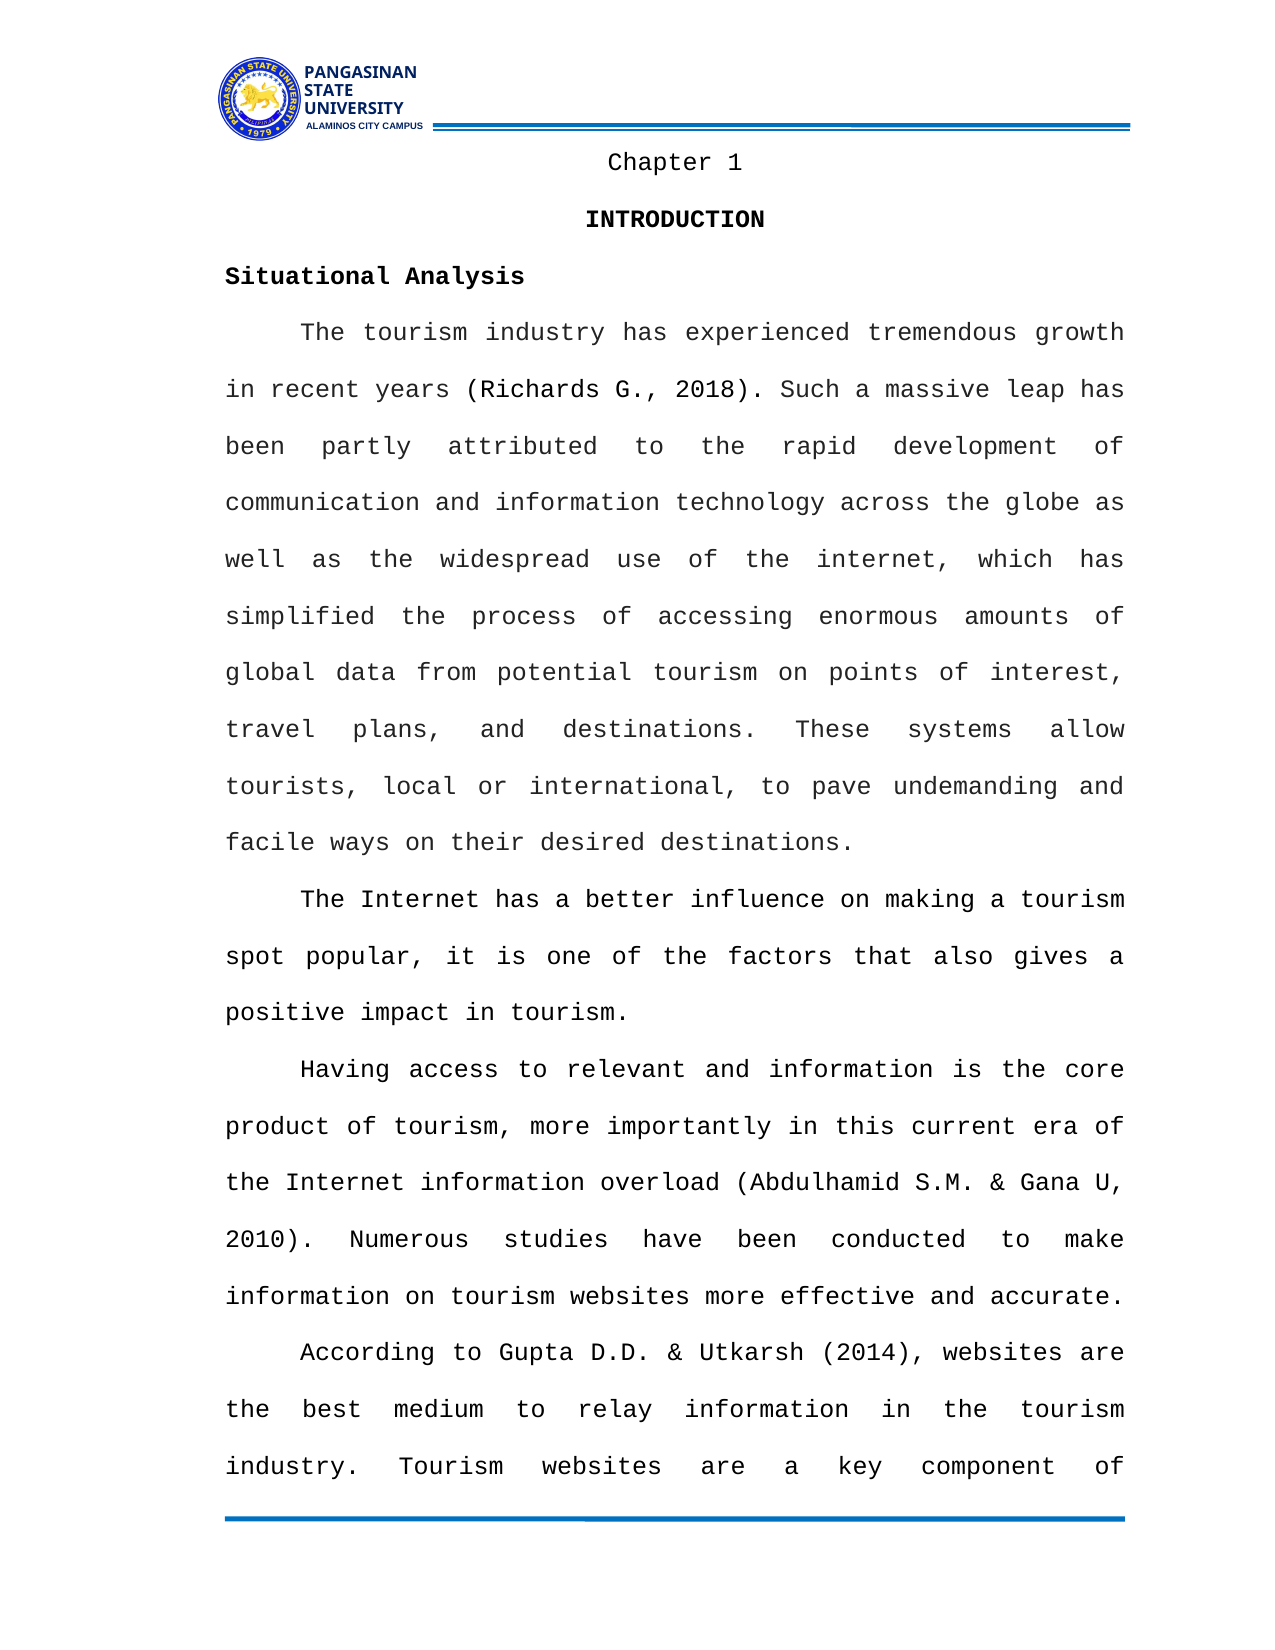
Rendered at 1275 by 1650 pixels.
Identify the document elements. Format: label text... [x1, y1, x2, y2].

text The Internet has a better influence on making a tourism spot popular, it is one of the factors that also gives a positive impact in tourism. [225, 887, 1125, 1028]
text Having access to relevant and information is the core product of tourism, more importantly in this current era of the Internet information overload (Abdulhamid S.M. & Gana U, 2010). Numerous studies have been conducted to make information on tourism websites more effective and accurate. [225, 1057, 1125, 1312]
text INTRODUCTION [225, 207, 1125, 235]
text The tourism industry has experienced tremendous growth in recent years (Richards G., 2018). Such a massive leap has been partly attributed to the rapid development of communication and information technology across the globe as well as the widespread use of the internet, which has simplified the process of accessing enormous amounts of global data from potential tourism on points of interest, travel plans, and destinations. These systems allow tourists, local or international, to pave undemanding and facile ways on their desired destinations. [225, 320, 1125, 858]
picture [218, 57, 301, 141]
subtitle Situational Analysis [225, 263, 1125, 292]
text Chapter 1 [225, 150, 1125, 178]
